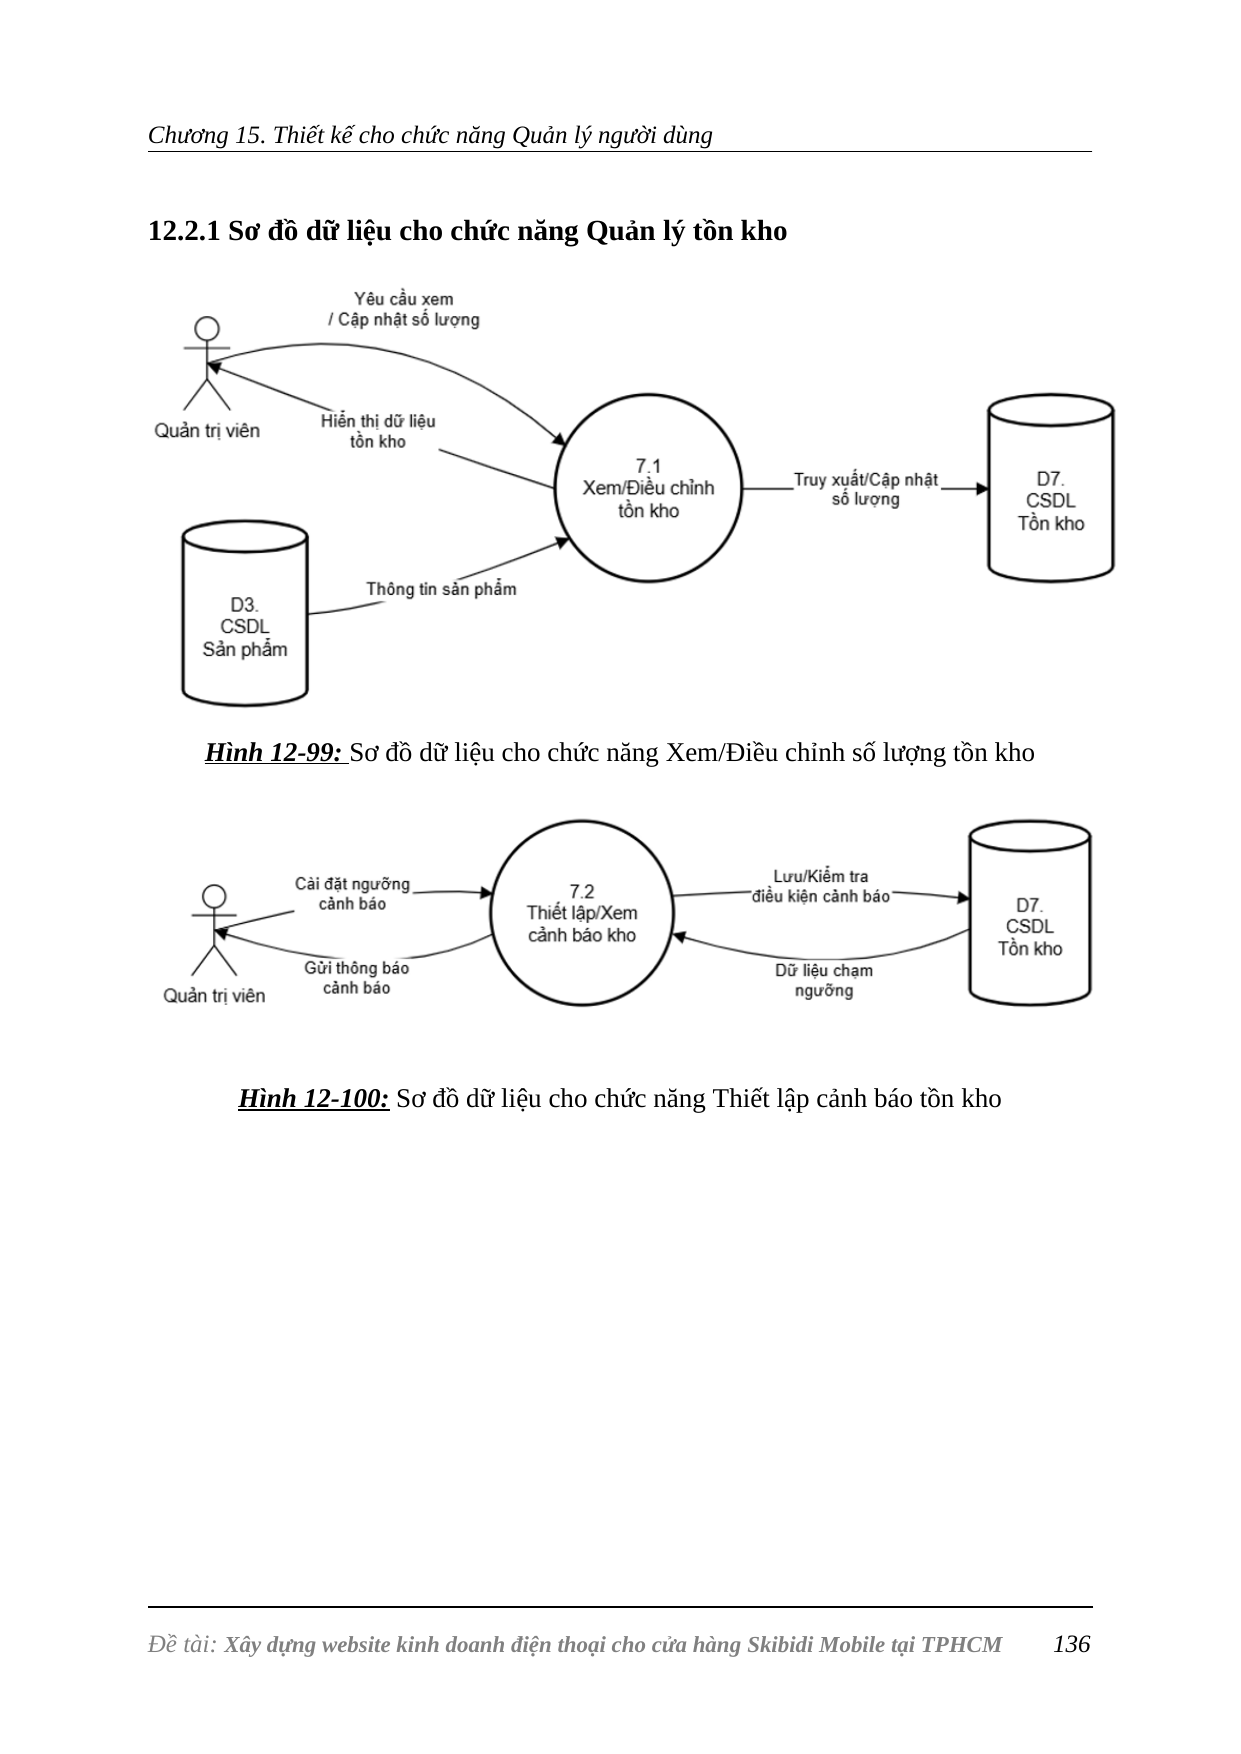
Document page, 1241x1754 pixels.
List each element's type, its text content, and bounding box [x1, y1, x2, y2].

picture [147, 273, 1123, 714]
subtitle Sơ đồ dữ liệu cho chức năng Quản lý tồn kho [148, 207, 1092, 248]
picture [147, 795, 1122, 1055]
